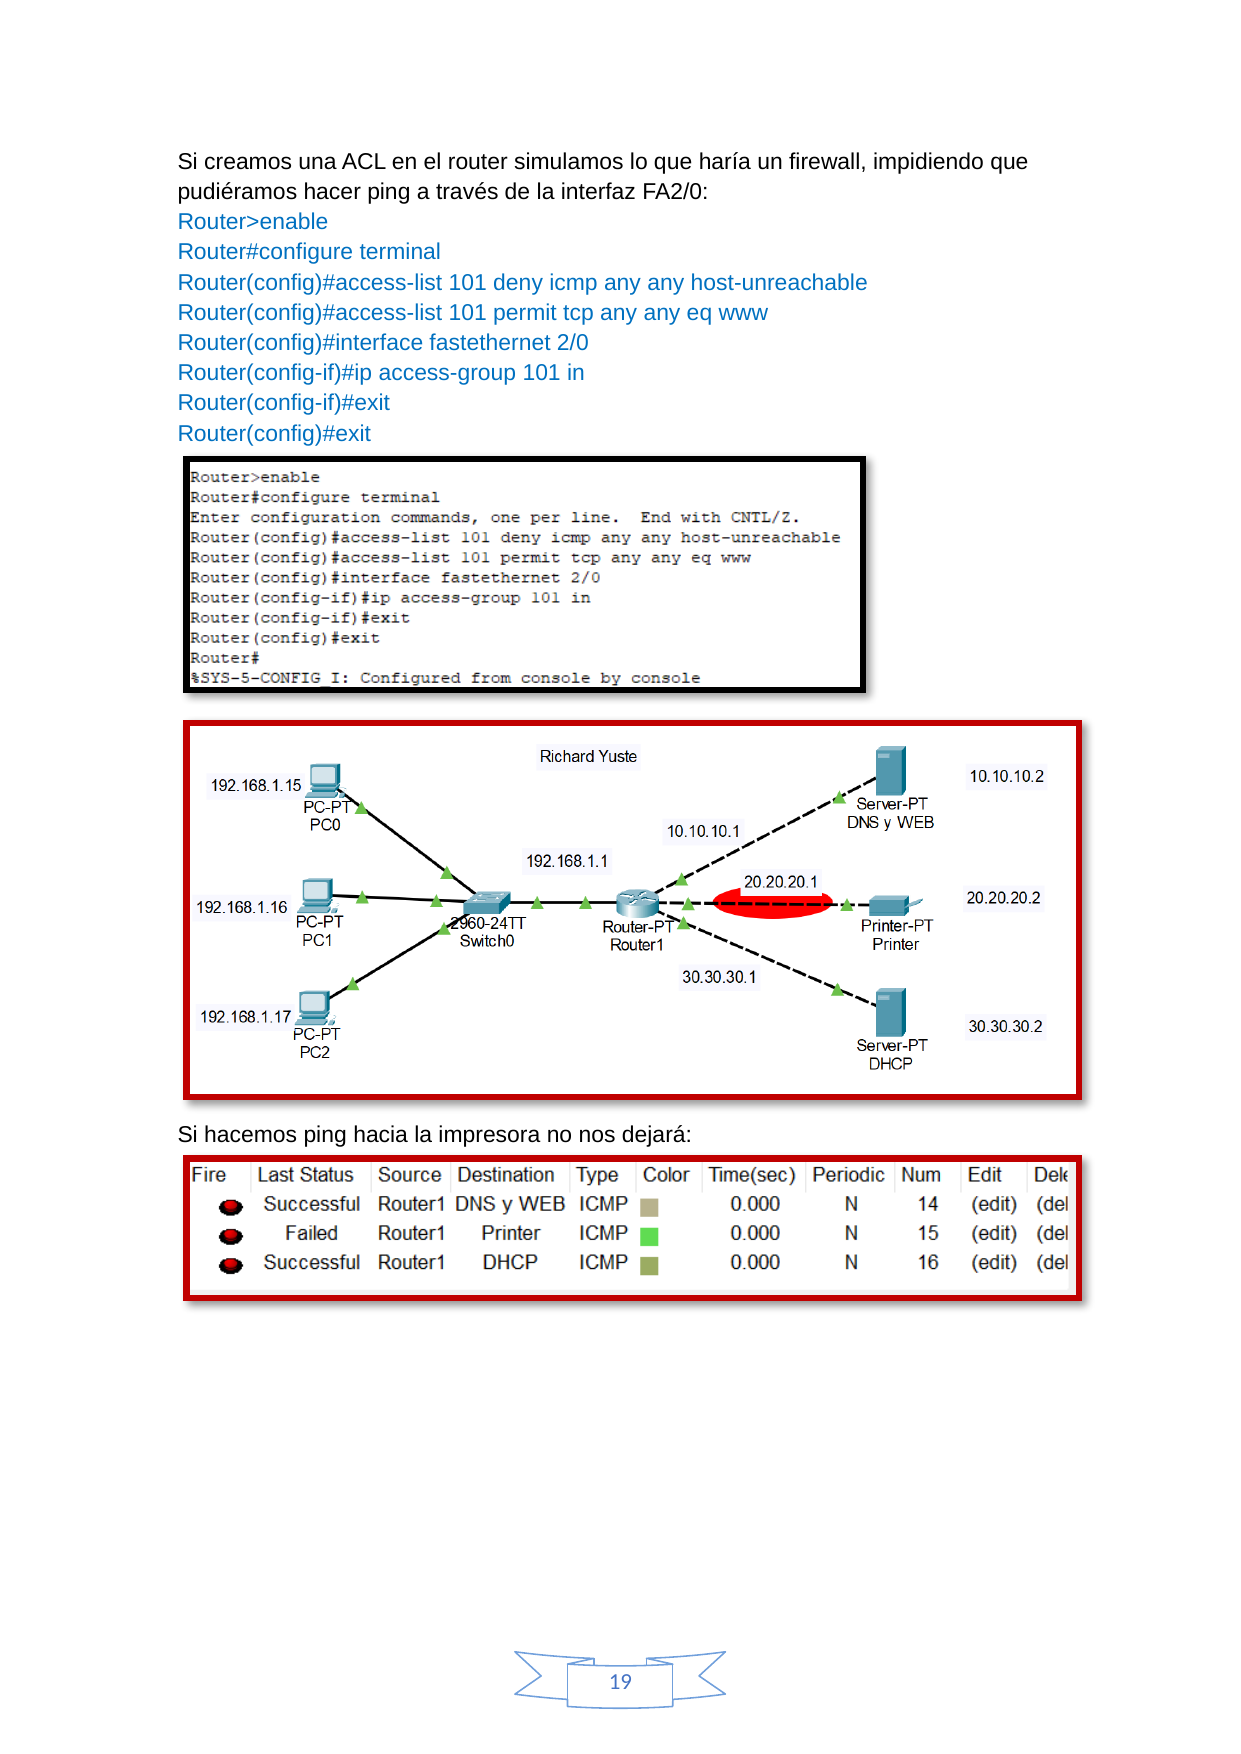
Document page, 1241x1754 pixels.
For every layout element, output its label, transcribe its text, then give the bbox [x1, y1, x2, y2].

text Router(config)#access-list 101 permit tcp any any eq www [177, 299, 1063, 325]
text Router(config)#exit [177, 419, 1063, 446]
text Si creamos una ACL en el router simulamos lo que haría un firewall, impidiendo que pudiéramos hacer ping a través de la interfaz FA2/0: [177, 148, 1063, 204]
text Router(config-if)#exit [177, 389, 1063, 416]
text Router#configure terminal [177, 238, 1063, 264]
text Router(config)#interface fastethernet 2/0 [177, 329, 1063, 355]
text Router(config)#access-list 101 deny icmp any any host-unreachable [177, 268, 1063, 295]
picture [190, 1162, 1076, 1295]
picture [190, 462, 860, 687]
text Router(config-if)#ip access-group 101 in [177, 359, 1063, 385]
text Router>enable [177, 208, 1063, 234]
text Si hacemos ping hacia la impresora no nos dejará: [177, 1121, 1063, 1147]
picture [190, 726, 1076, 1094]
